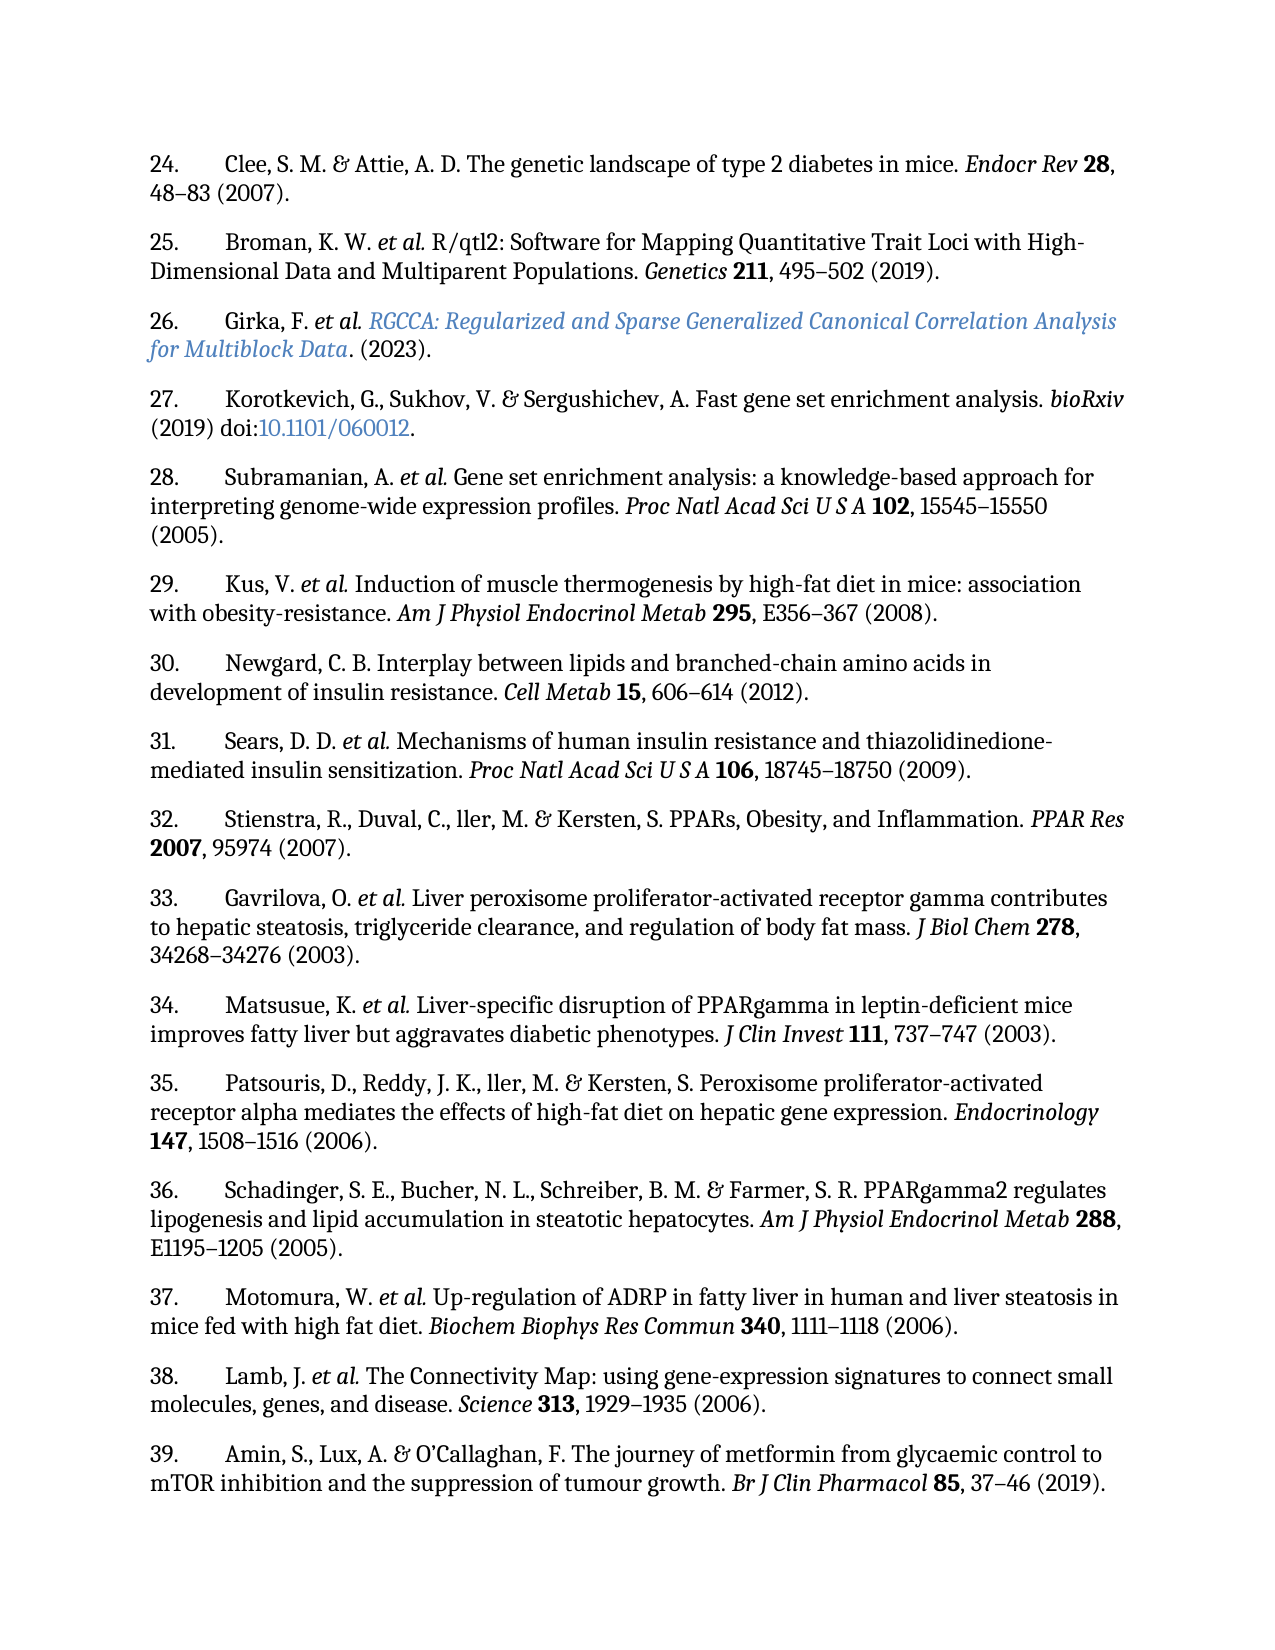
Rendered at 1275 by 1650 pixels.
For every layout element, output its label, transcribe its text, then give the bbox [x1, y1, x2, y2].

text 26. Girka, F. et al. RGCCA: Regularized and Sparse Generalized Canonical Correlation Analysis for Multiblock Data. (2023). [150, 307, 1125, 364]
text 27. Korotkevich, G., Sukhov, V. & Sergushichev, A. Fast gene set enrichment analysis. bioRxiv (2019) doi:10.1101/060012. [150, 385, 1125, 442]
text 31. Sears, D. D. et al. Mechanisms of human insulin resistance and thiazolidinedione-mediated insulin sensitization. Proc Natl Acad Sci U S A 106, 18745–18750 (2009). [150, 727, 1125, 784]
text 28. Subramanian, A. et al. Gene set enrichment analysis: a knowledge-based approach for interpreting genome-wide expression profiles. Proc Natl Acad Sci U S A 102, 15545–15550 (2005). [150, 463, 1125, 549]
text 30. Newgard, C. B. Interplay between lipids and branched-chain amino acids in development of insulin resistance. Cell Metab 15, 606–614 (2012). [150, 649, 1125, 706]
text 35. Patsouris, D., Reddy, J. K., ller, M. & Kersten, S. Peroxisome proliferator-activated receptor alpha mediates the effects of high-fat diet on hepatic gene expression. Endocrinology 147, 1508–1516 (2006). [150, 1069, 1125, 1155]
text 36. Schadinger, S. E., Bucher, N. L., Schreiber, B. M. & Farmer, S. R. PPARgamma2 regulates lipogenesis and lipid accumulation in steatotic hepatocytes. Am J Physiol Endocrinol Metab 288, E1195–1205 (2005). [150, 1176, 1125, 1262]
text 37. Motomura, W. et al. Up-regulation of ADRP in fatty liver in human and liver steatosis in mice fed with high fat diet. Biochem Biophys Res Commun 340, 1111–1118 (2006). [150, 1283, 1125, 1341]
text 34. Matsusue, K. et al. Liver-specific disruption of PPARgamma in leptin-deficient mice improves fatty liver but aggravates diabetic phenotypes. J Clin Invest 111, 737–747 (2003). [150, 991, 1125, 1048]
text 32. Stienstra, R., Duval, C., ller, M. & Kersten, S. PPARs, Obesity, and Inflammation. PPAR Res 2007, 95974 (2007). [150, 805, 1125, 863]
text 24. Clee, S. M. & Attie, A. D. The genetic landscape of type 2 diabetes in mice. Endocr Rev 28, 48–83 (2007). [150, 150, 1125, 207]
text 29. Kus, V. et al. Induction of muscle thermogenesis by high-fat diet in mice: association with obesity-resistance. Am J Physiol Endocrinol Metab 295, E356–367 (2008). [150, 570, 1125, 628]
text 25. Broman, K. W. et al. R/qtl2: Software for Mapping Quantitative Trait Loci with High-Dimensional Data and Multiparent Populations. Genetics 211, 495–502 (2019). [150, 228, 1125, 286]
text 33. Gavrilova, O. et al. Liver peroxisome proliferator-activated receptor gamma contributes to hepatic steatosis, triglyceride clearance, and regulation of body fat mass. J Biol Chem 278, 34268–34276 (2003). [150, 884, 1125, 970]
text 39. Amin, S., Lux, A. & O’Callaghan, F. The journey of metformin from glycaemic control to mTOR inhibition and the suppression of tumour growth. Br J Clin Pharmacol 85, 37–46 (2019). [150, 1440, 1125, 1497]
text 38. Lamb, J. et al. The Connectivity Map: using gene-expression signatures to connect small molecules, genes, and disease. Science 313, 1929–1935 (2006). [150, 1362, 1125, 1419]
